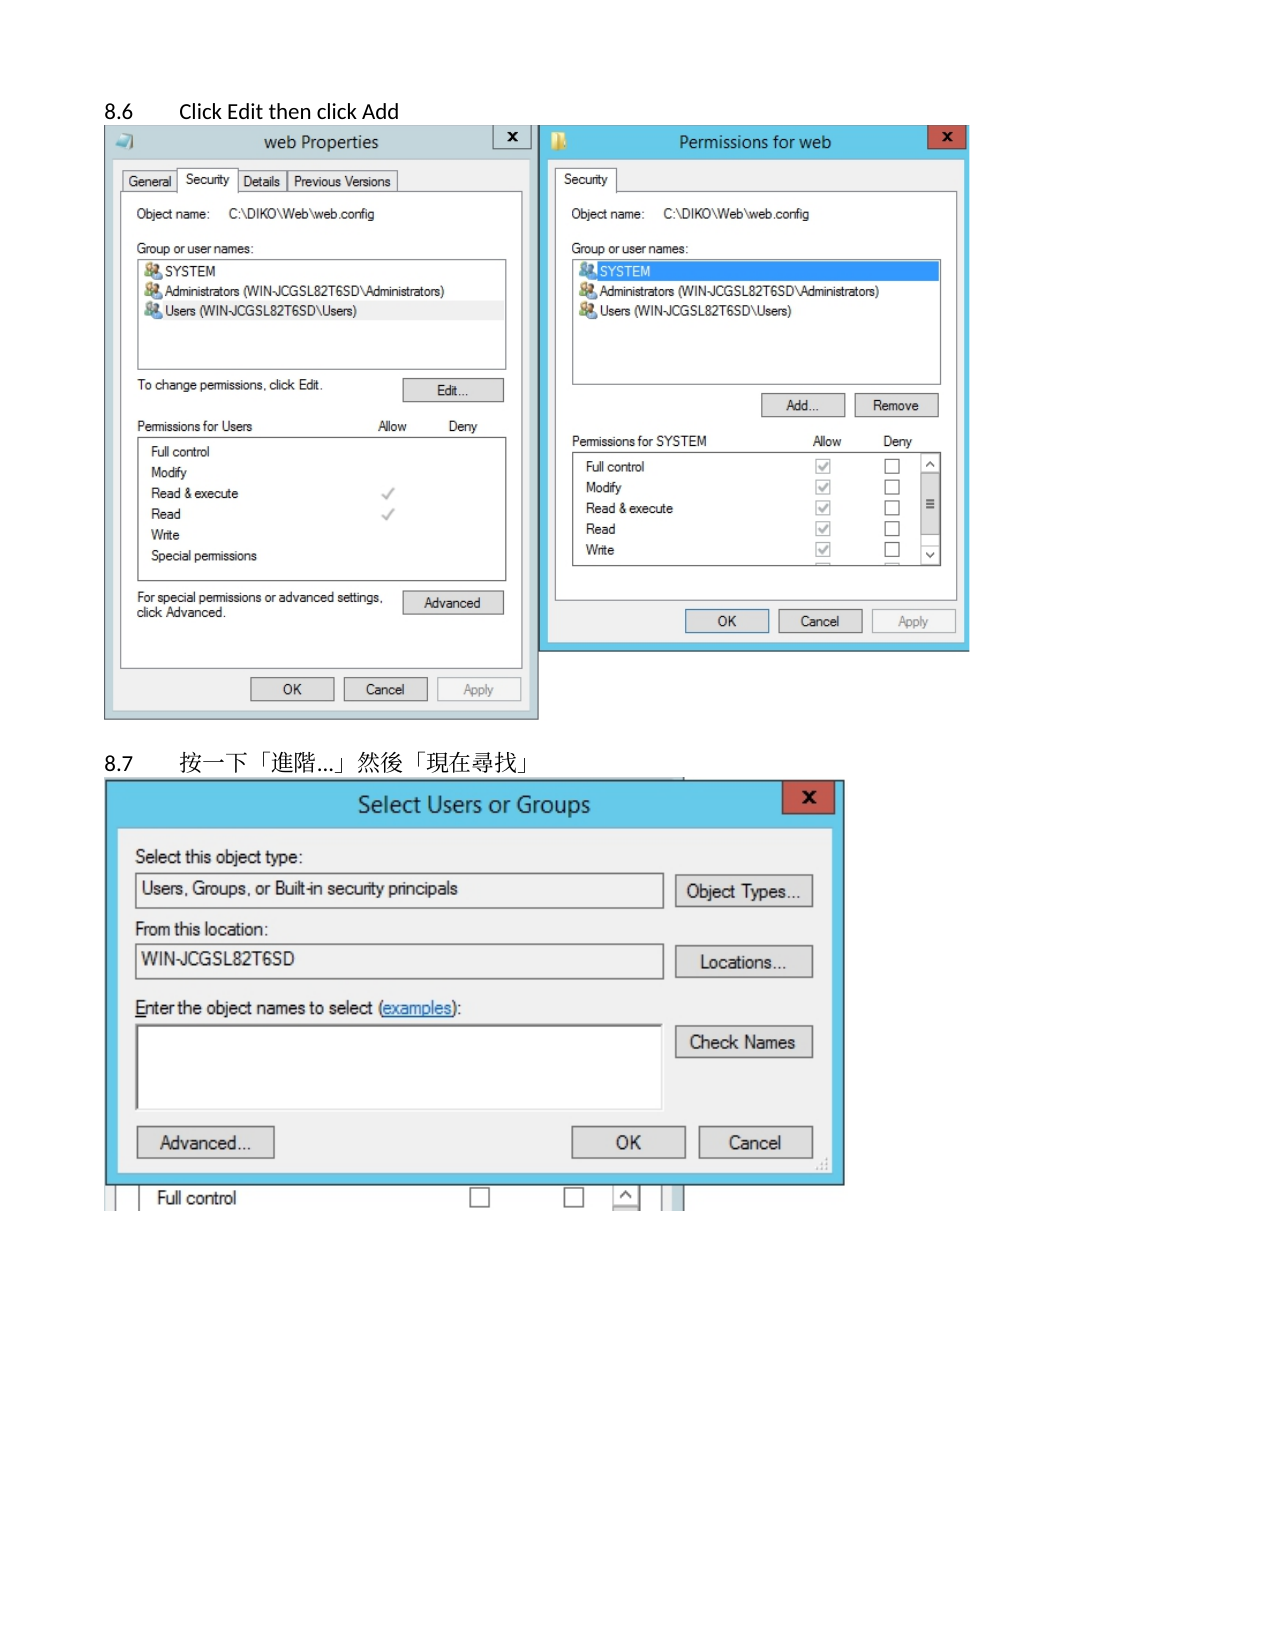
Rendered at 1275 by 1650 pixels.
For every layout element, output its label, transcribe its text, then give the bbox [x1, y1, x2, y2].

text 8.6 Click Edit then click Add [104, 97, 1125, 125]
text 8.7 按一下「進階...」然後「現在尋找」 [104, 745, 1125, 778]
picture [104, 777, 848, 1211]
picture [104, 125, 970, 721]
